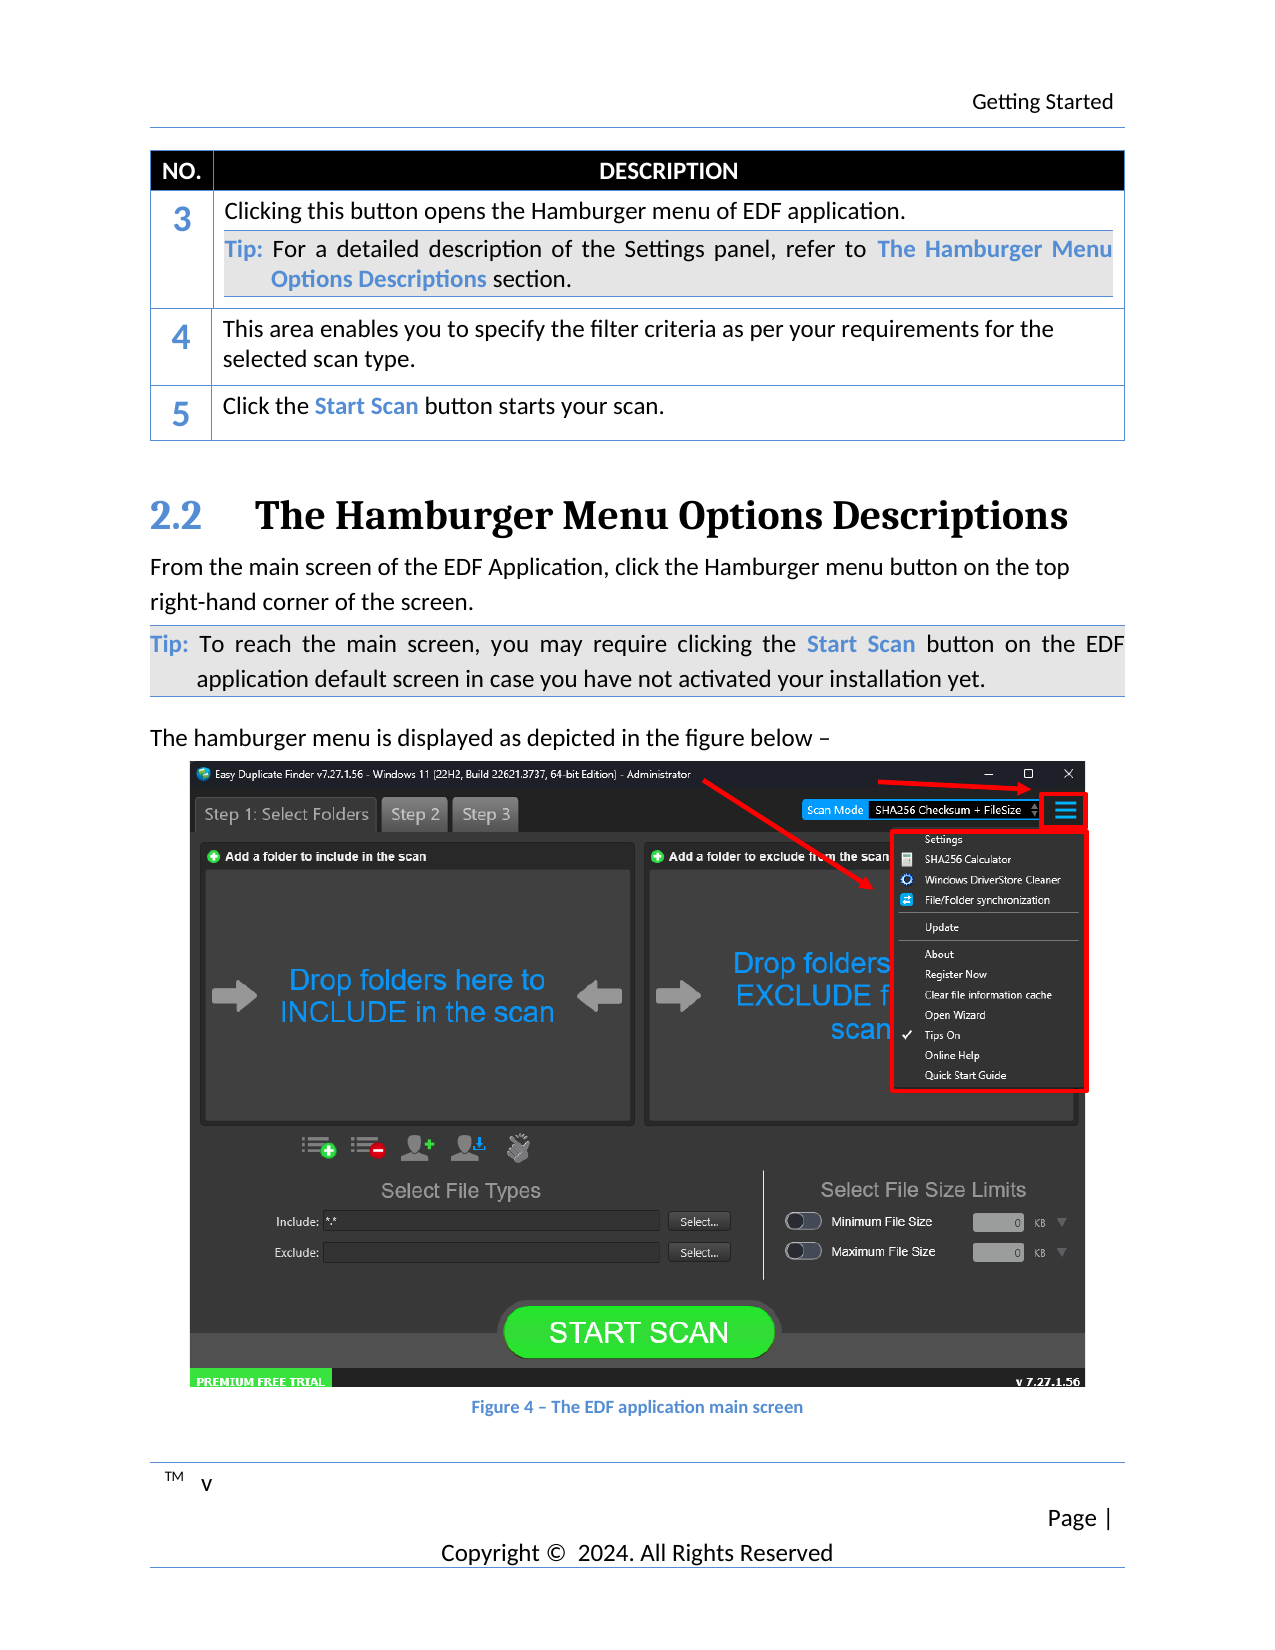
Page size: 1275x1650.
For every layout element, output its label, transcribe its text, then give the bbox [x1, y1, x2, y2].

table_cell 5 [151, 386, 211, 440]
table_cell Click the Start Scan button starts your scan. [212, 386, 1124, 440]
table_cell 3 [151, 191, 213, 308]
table_header NO. [151, 151, 213, 190]
picture [189, 761, 1086, 1387]
table_header DESCRIPTION [214, 151, 1124, 190]
picture [894, 834, 1084, 1089]
table_cell 4 [151, 309, 211, 385]
table_cell Clicking this button opens the Hamburger menu of EDF application. Tip: For a detailed description of the Settings panel, refer to The Hamburger Menu Options Descriptions section. [214, 191, 1124, 308]
text The hamburger menu is displayed as depicted in the figure below – [150, 722, 1125, 753]
subtitle The Hamburger Menu Options Descriptions [150, 492, 1125, 539]
text From the main screen of the EDF Application, click the Hamburger menu button on the top right-hand corner of the screen. [150, 551, 1125, 616]
text Tip: To reach the main screen, you may require clicking the Start Scan button on the EDF application default screen in case you have not activated your installation yet. [150, 626, 1125, 696]
picture [1044, 796, 1083, 825]
table_cell This area enables you to specify the filter criteria as per your requirements for the selected scan type. [212, 309, 1124, 385]
text Figure 4 – The EDF application main screen [150, 1395, 1125, 1418]
